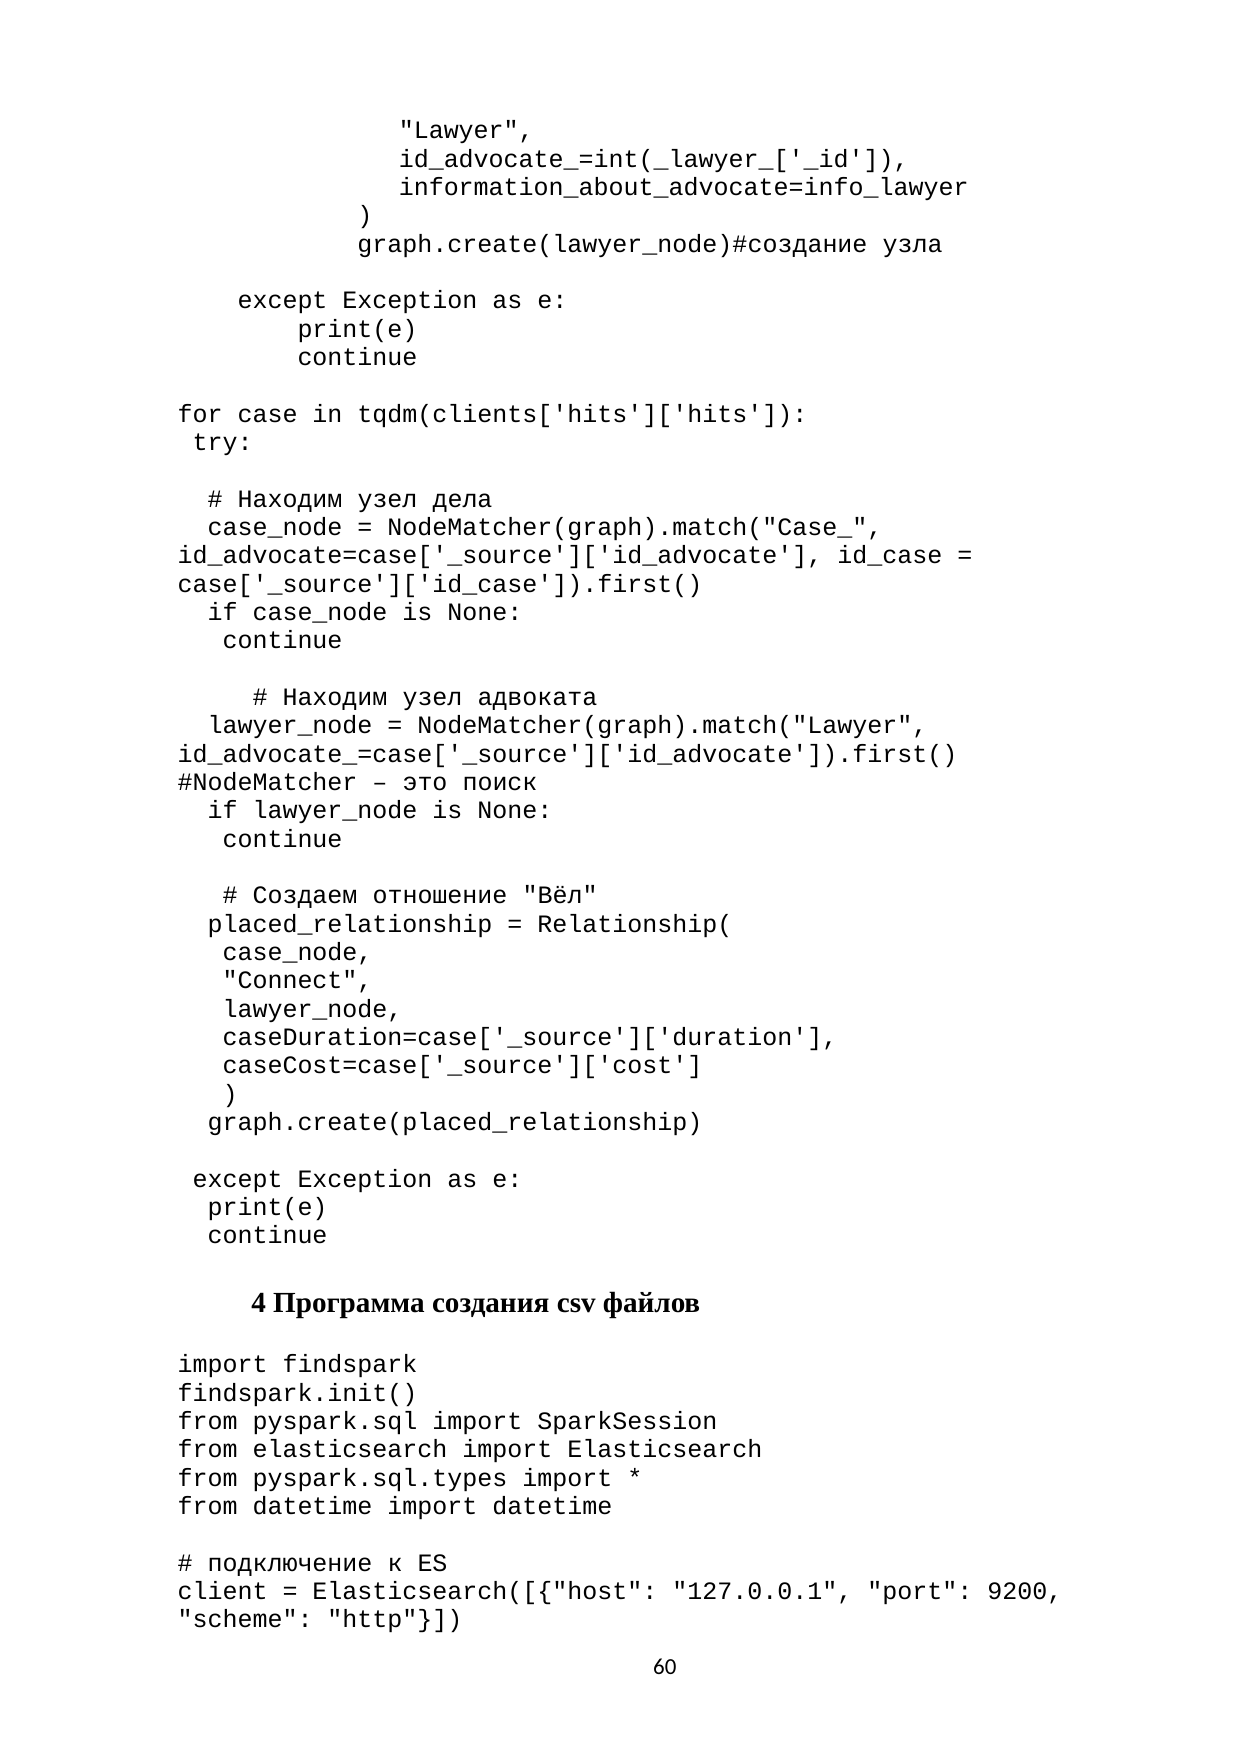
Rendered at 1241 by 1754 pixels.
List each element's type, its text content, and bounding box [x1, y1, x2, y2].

text from pyspark.sql import SparkSession [177, 1408, 1152, 1437]
text lawyer_node, [177, 996, 1152, 1025]
text for case in tqdm(clients['hits']['hits']): [177, 401, 1152, 430]
text "Connect", [177, 968, 1152, 996]
text id_advocate_=int(_lawyer_['_id']), [177, 146, 1152, 175]
text case_node, [177, 940, 1152, 968]
text information_about_advocate=info_lawyer [177, 175, 1152, 203]
text import findspark [177, 1352, 1152, 1380]
text ) [177, 1081, 1152, 1110]
text 4 Программа создания csv файлов [177, 1285, 1152, 1318]
text # Находим узел дела [177, 486, 1152, 515]
text lawyer_node = NodeMatcher(graph).match("Lawyer", id_advocate_=case['_source']['id_advocate']).first() #NodeMatcher – это поиск [177, 713, 1152, 798]
text if lawyer_node is None: [177, 798, 1152, 826]
text from datetime import datetime [177, 1493, 1152, 1522]
text print(e) [177, 316, 1152, 345]
text client = Elasticsearch([{"host": "127.0.0.1", "port": 9200, "scheme": "http"}]) [177, 1578, 1152, 1635]
text caseCost=case['_source']['cost'] [177, 1053, 1152, 1081]
text placed_relationship = Relationship( [177, 911, 1152, 940]
text graph.create(placed_relationship) [177, 1110, 1152, 1138]
text from pyspark.sql.types import * [177, 1465, 1152, 1493]
text continue [177, 1223, 1152, 1251]
text except Exception as e: [177, 1166, 1152, 1194]
text continue [177, 826, 1152, 855]
text # Создаем отношение "Вёл" [177, 883, 1152, 911]
text "Lawyer", [177, 118, 1152, 146]
text # подключение к ES [177, 1550, 1152, 1578]
text continue [177, 345, 1152, 373]
text try: [177, 430, 1152, 458]
text # Находим узел адвоката [177, 685, 1152, 713]
text findspark.init() [177, 1380, 1152, 1408]
text from elasticsearch import Elasticsearch [177, 1437, 1152, 1465]
text caseDuration=case['_source']['duration'], [177, 1025, 1152, 1053]
text graph.create(lawyer_node)#создание узла [177, 231, 1152, 260]
text continue [177, 628, 1152, 656]
text print(e) [177, 1194, 1152, 1223]
text ) [177, 203, 1152, 231]
text if case_node is None: [177, 600, 1152, 628]
text case_node = NodeMatcher(graph).match("Case_", id_advocate=case['_source']['id_advocate'], id_case = case['_source']['id_case']).first() [177, 515, 1152, 600]
text except Exception as e: [177, 288, 1152, 316]
